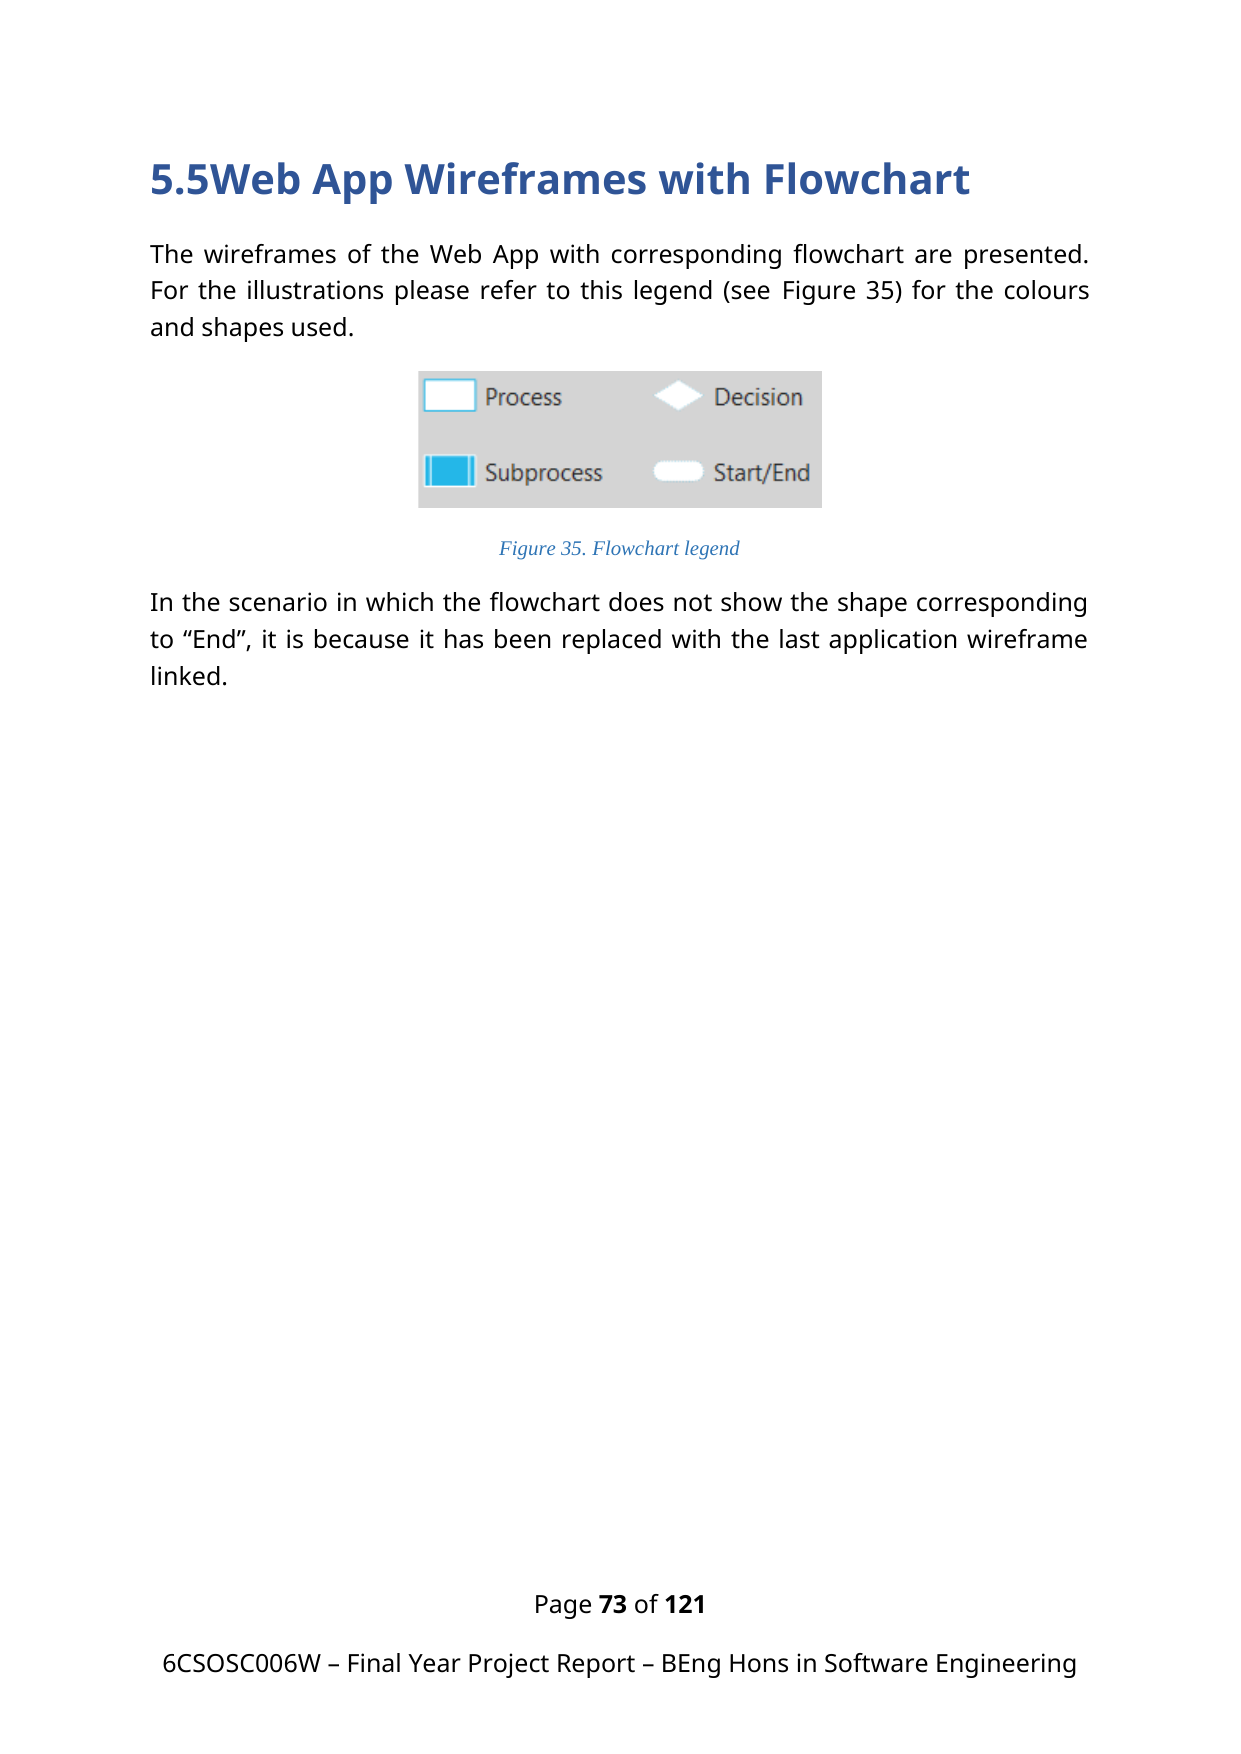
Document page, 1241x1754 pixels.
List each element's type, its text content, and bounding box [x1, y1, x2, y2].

text In the scenario in which the flowchart does not show the shape corresponding to “End”, it is because it has been replaced with the last application wireframe linked. [150, 584, 1090, 692]
picture [418, 371, 822, 508]
text The wireframes of the Web App with corresponding flowchart are presented. For the illustrations please refer to this legend (see Figure 35) for the colours and shapes used. [150, 236, 1090, 344]
text Figure 35. Flowchart legend [150, 536, 1090, 559]
subtitle Web App Wireframes with Flowchart [150, 150, 1090, 207]
